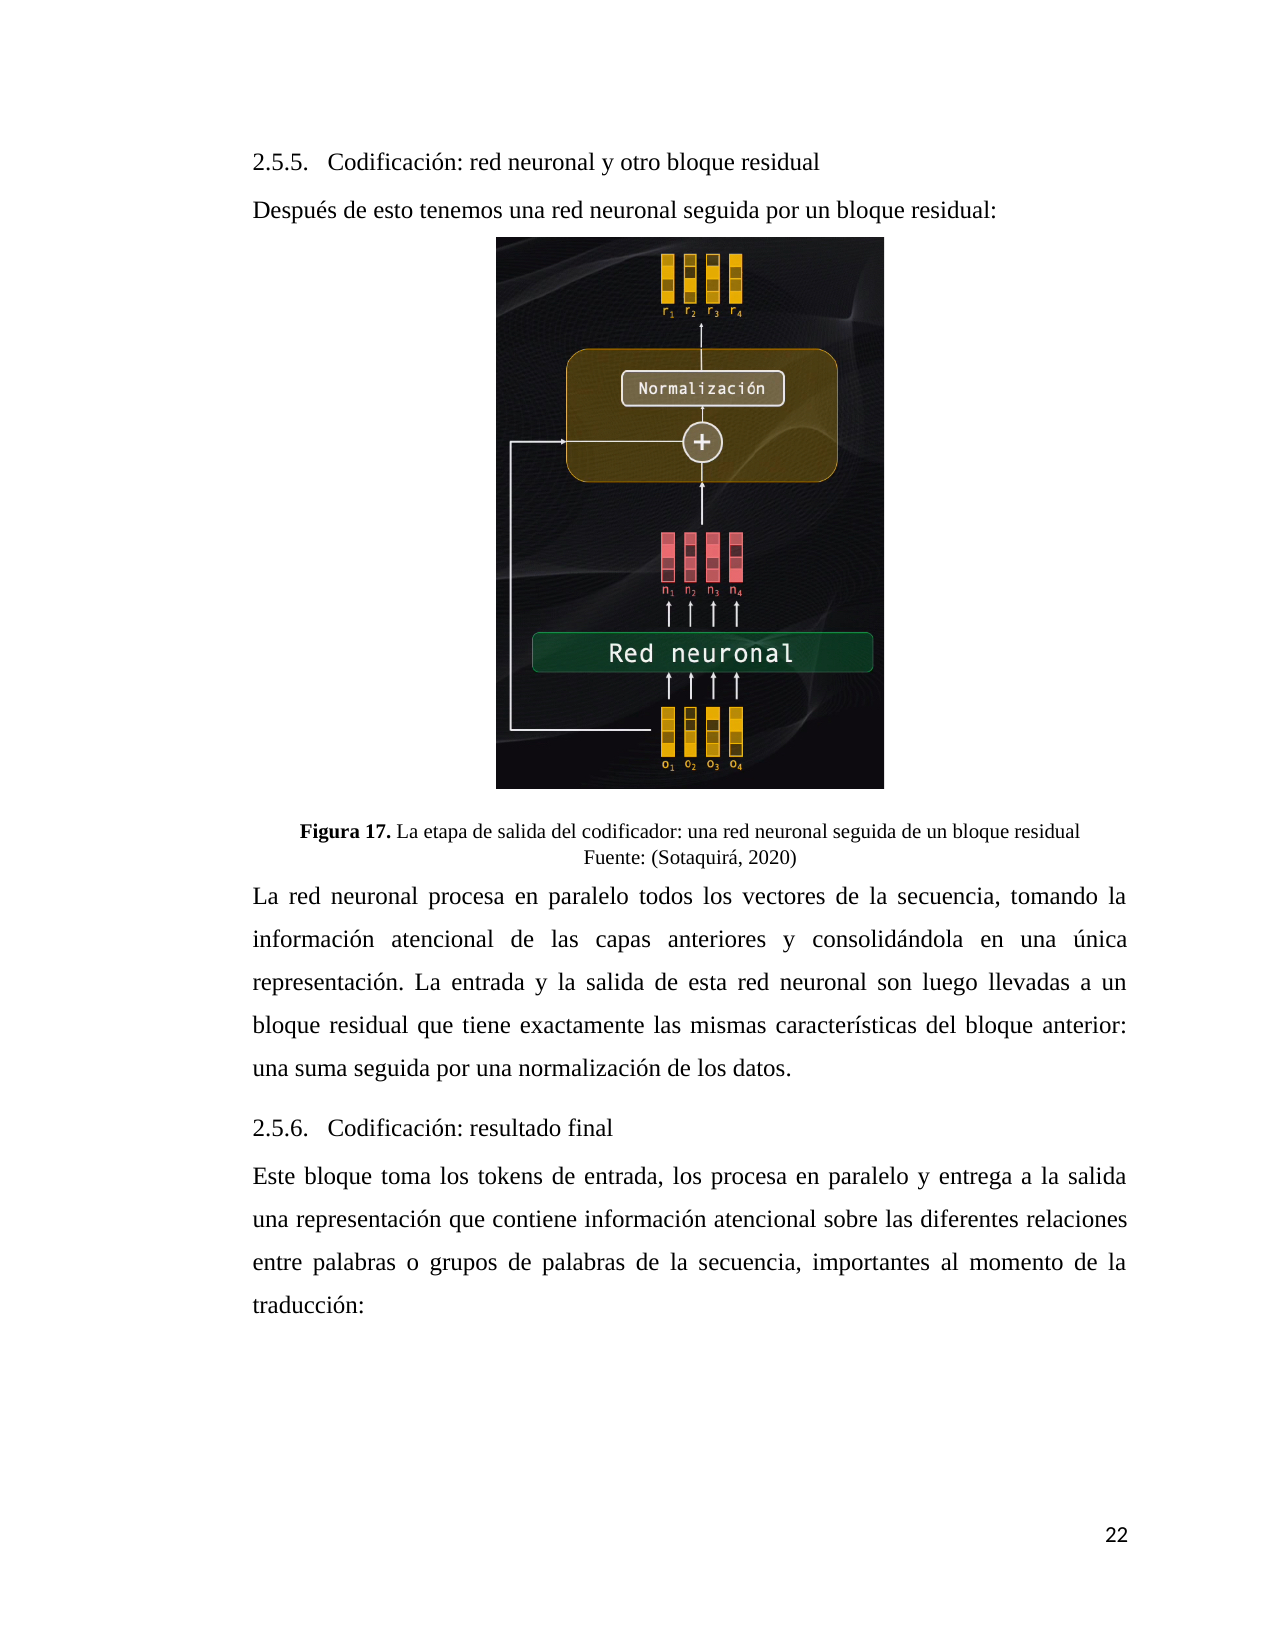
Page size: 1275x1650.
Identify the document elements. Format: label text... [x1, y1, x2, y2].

picture [496, 237, 885, 789]
subtitle Codificación: resultado final [252, 1113, 1128, 1142]
text Figura 17. La etapa de salida del codificador: una red neuronal seguida de un bloque residual [252, 819, 1128, 843]
list Fuente: [252, 845, 1128, 869]
list Después de esto tenemos una red neuronal seguida por un bloque residual: [252, 195, 1128, 223]
list Este bloque toma los tokens de entrada, los procesa en paralelo y entrega a la salida una representación que contiene información atencional sobre las diferentes relaciones entre palabras o grupos de palabras de la secuencia, importantes al momento de la traducción: [252, 1161, 1128, 1319]
subtitle Codificación: red neuronal y otro bloque residual [252, 147, 1128, 176]
list La red neuronal procesa en paralelo todos los vectores de la secuencia, tomando la información atencional de las capas anteriores y consolidándola en una única representación. La entrada y la salida de esta red neuronal son luego llevadas a un bloque residual que tiene exactamente las mismas características del bloque anterior: una suma seguida por una normalización de los datos. [252, 881, 1128, 1082]
